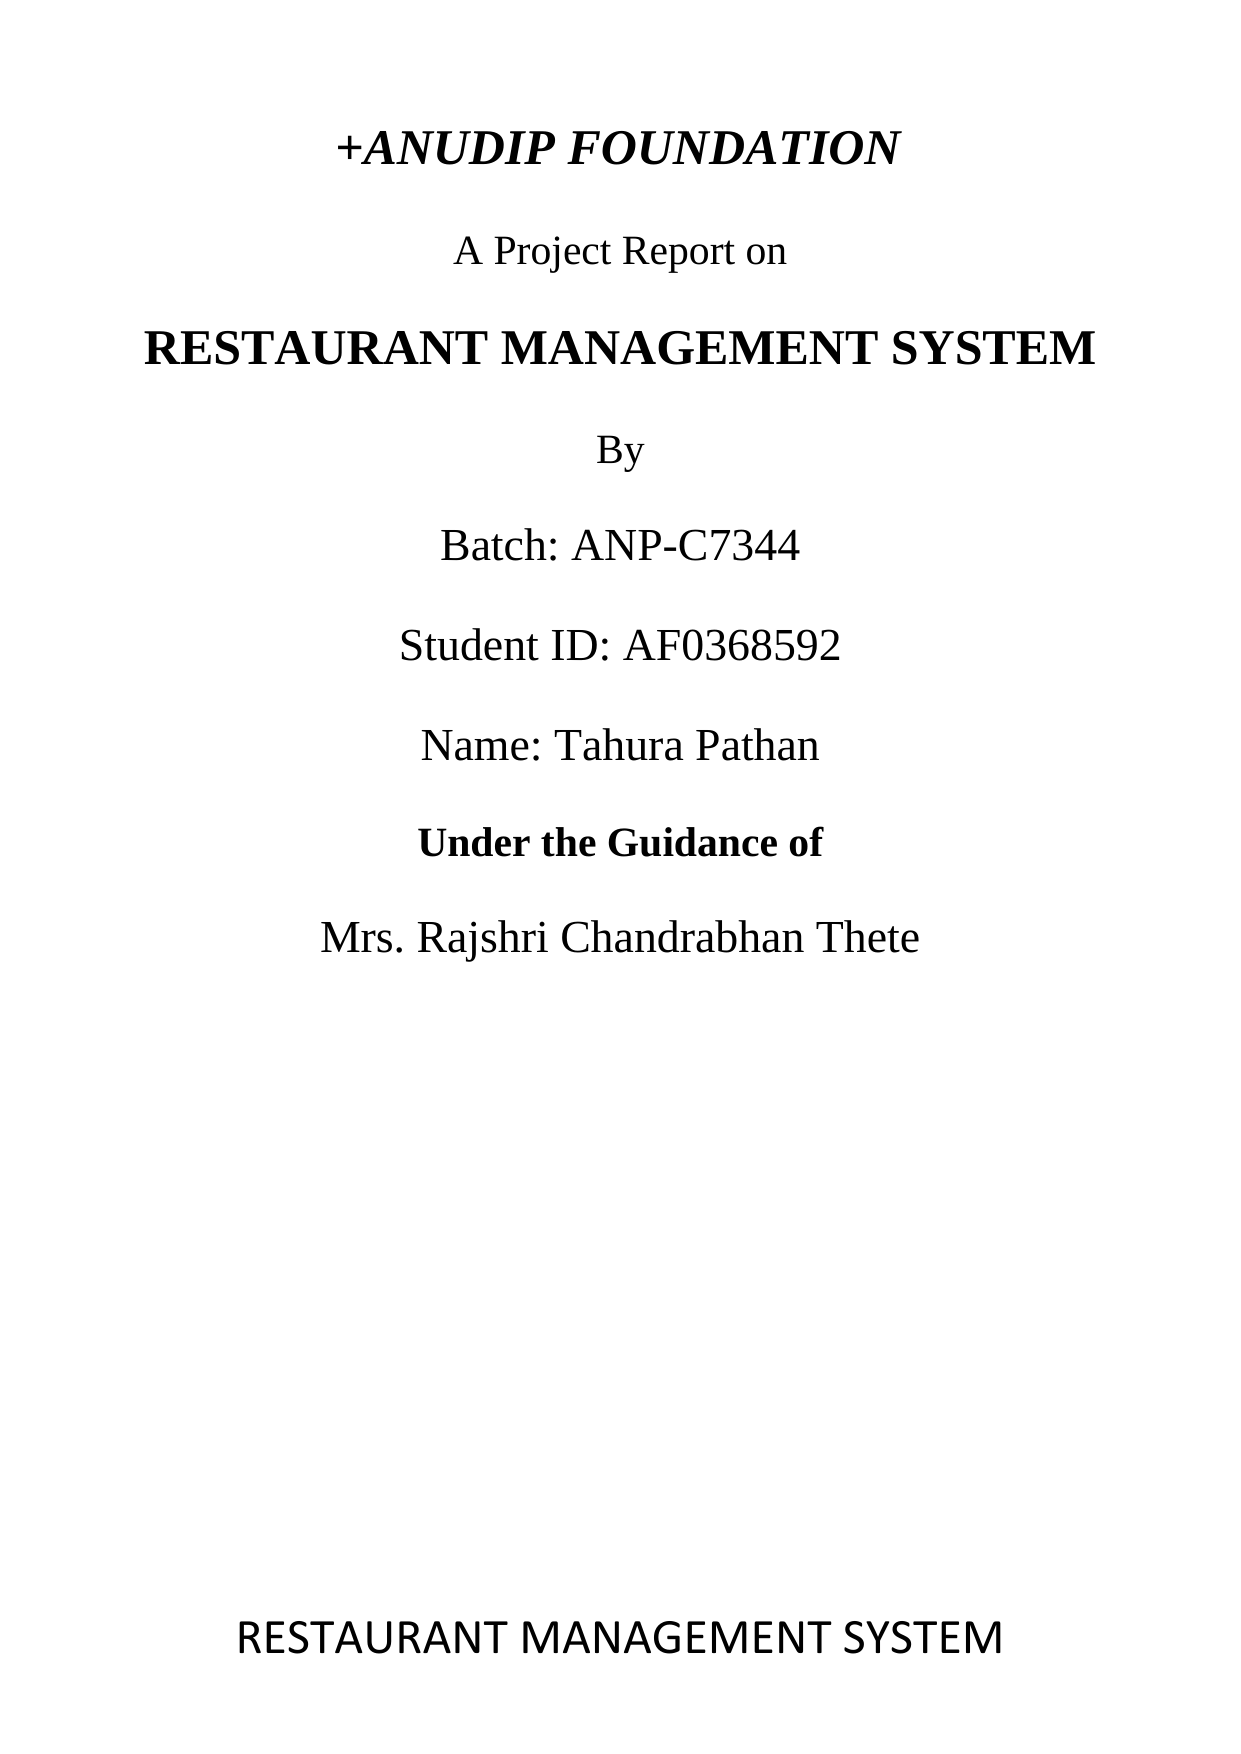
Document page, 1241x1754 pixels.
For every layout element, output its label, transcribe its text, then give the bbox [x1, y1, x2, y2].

text Mrs. Rajshri Chandrabhan Thete [89, 910, 1152, 963]
text A Project Report on [89, 225, 1152, 273]
text RESTAURANT MANAGEMENT SYSTEM [89, 1604, 1152, 1666]
text RESTAURANT MANAGEMENT SYSTEM [89, 318, 1152, 375]
text Student ID: AF0368592 [89, 618, 1152, 670]
text Name: Tahura Pathan [89, 717, 1152, 770]
text Under the Guidance of [89, 817, 1152, 865]
text Batch: ANP-C7344 [89, 518, 1152, 570]
text By [89, 425, 1152, 473]
text +ANUDIP FOUNDATION [89, 118, 1152, 176]
